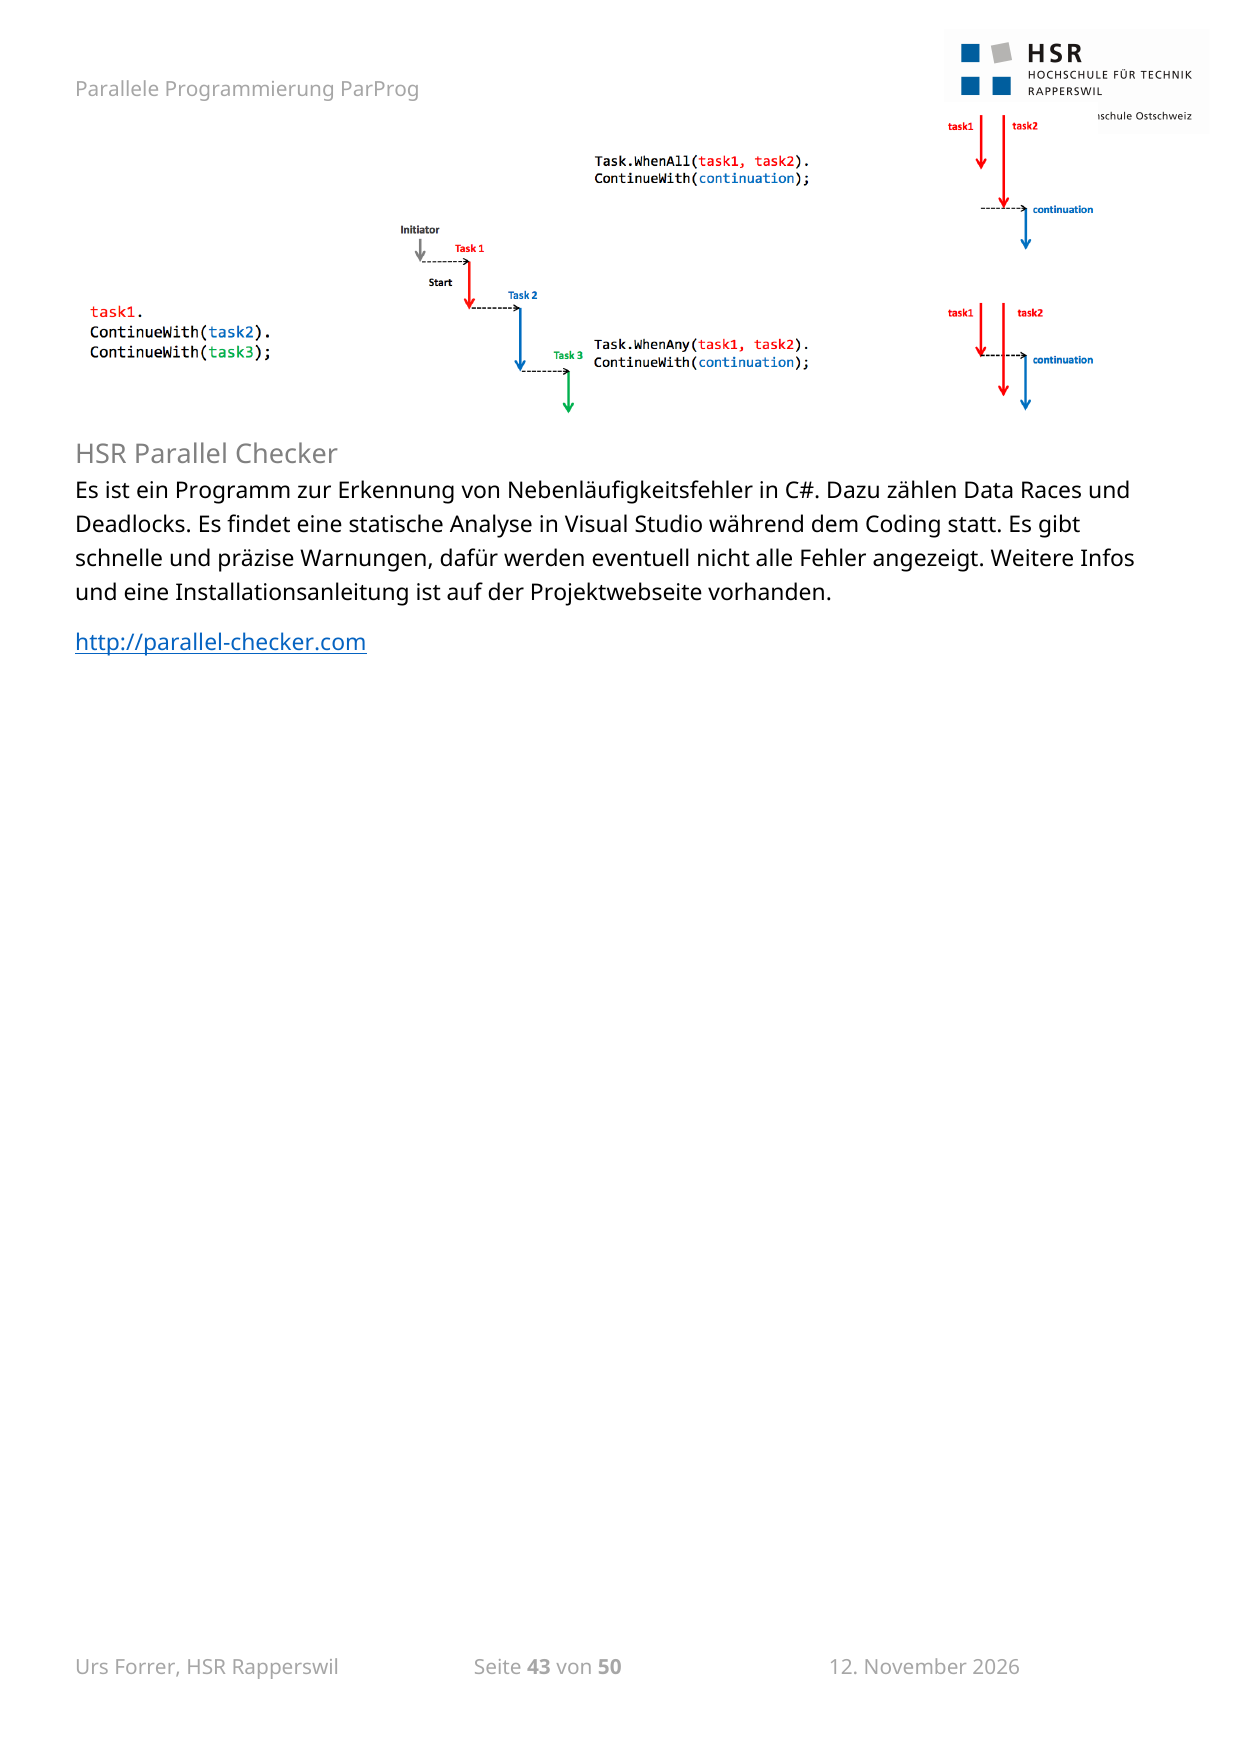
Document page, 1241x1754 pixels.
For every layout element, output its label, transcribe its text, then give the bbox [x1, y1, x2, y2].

text Es ist ein Programm zur Erkennung von Nebenläufigkeitsfehler in C#. Dazu zählen Data Races und Deadlocks. Es findet eine statische Analyse in Visual Studio während dem Coding statt. Es gibt schnelle und präzise Warnungen, dafür werden eventuell nicht alle Fehler angezeigt. Weitere Infos und eine Installationsanleitung ist auf der Projektwebseite vorhanden. [75, 474, 1165, 607]
text http://parallel-checker.com [75, 626, 1165, 657]
picture [75, 29, 1210, 416]
subtitle HSR Parallel Checker [75, 435, 1165, 472]
